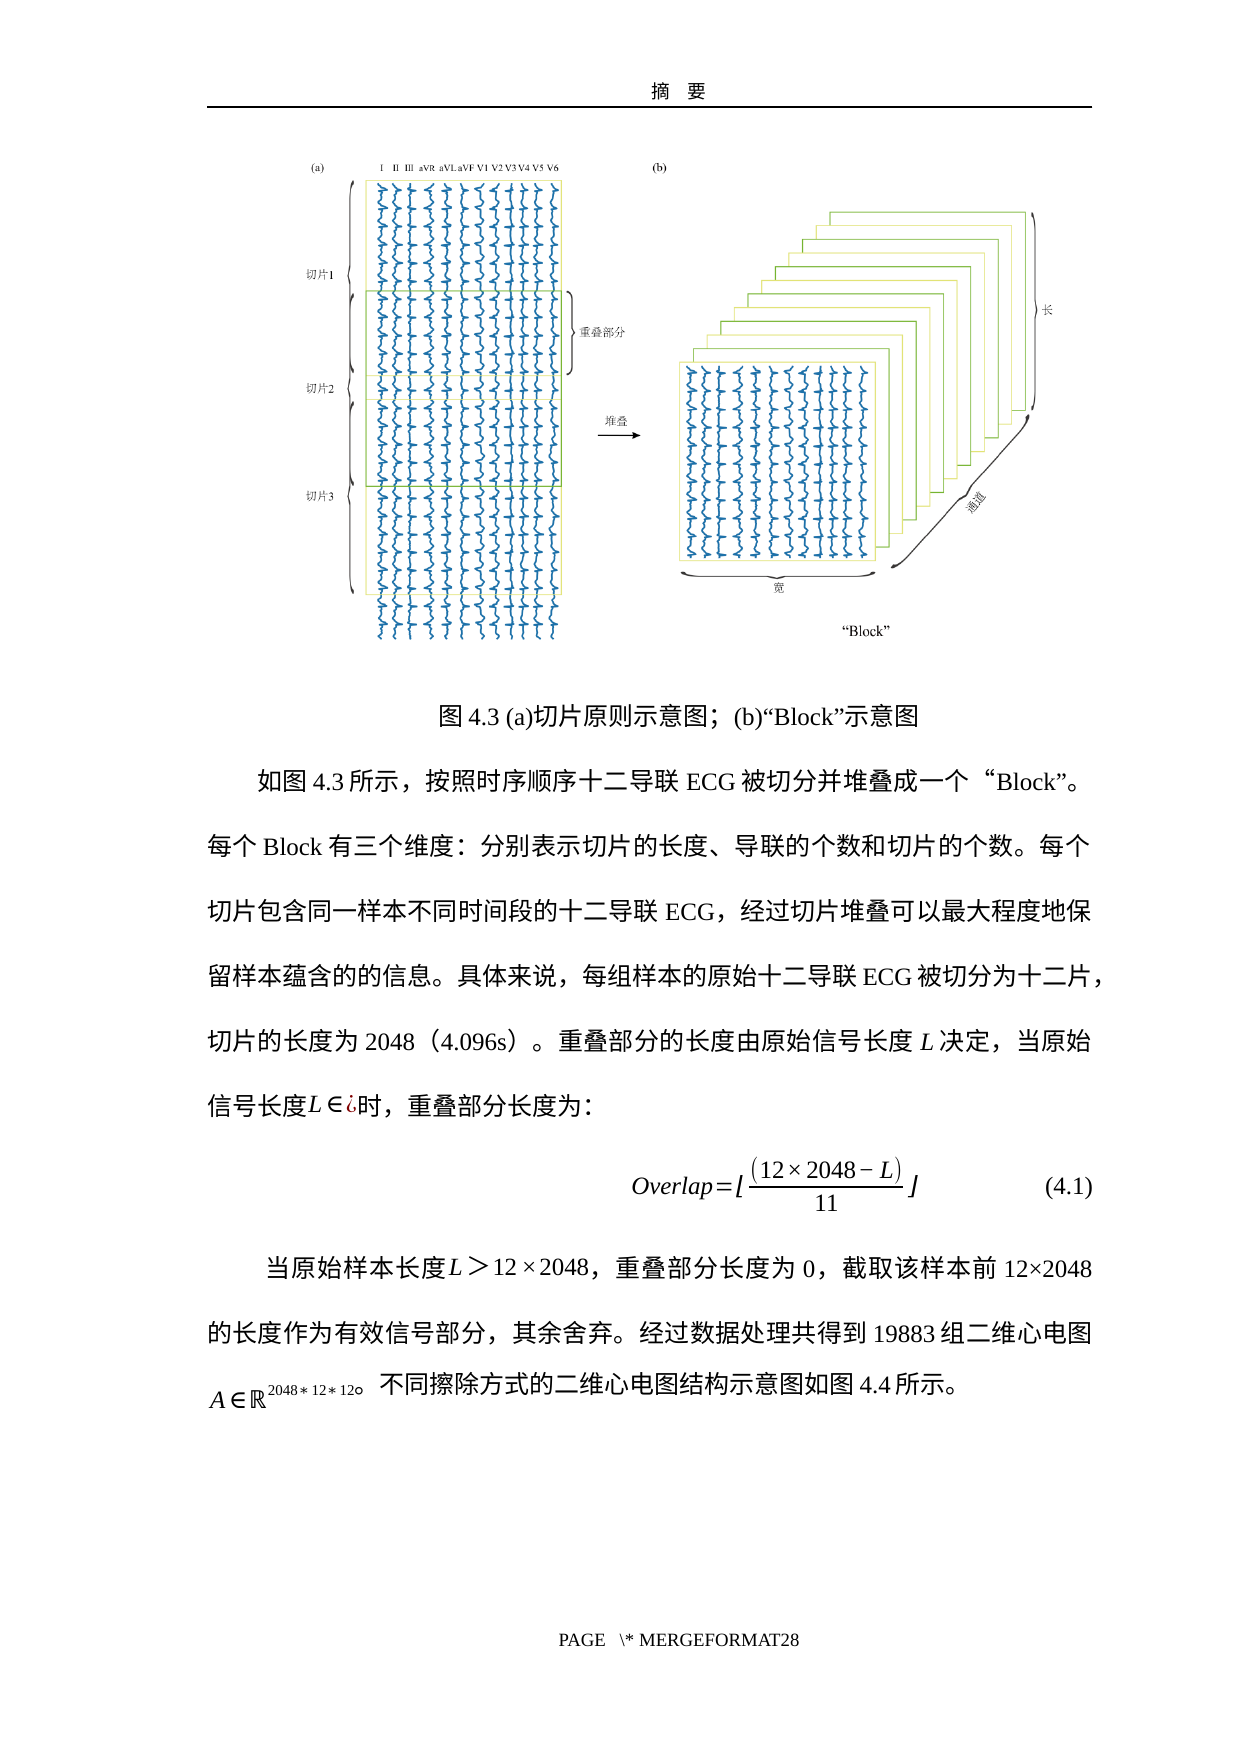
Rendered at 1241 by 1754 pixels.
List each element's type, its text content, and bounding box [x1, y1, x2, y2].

text 图4.3 (a)切片原则示意图；(b)“Block”示意图 [207, 682, 1092, 747]
picture [305, 162, 1053, 661]
text 如图4.3所示，按照时序顺序十二导联ECG被切分并堆叠成一个“Block”。每个Block有三个维度：分别表示切片的长度、导联的个数和切片的个数。每个切片包含同一样本不同时间段的十二导联ECG，经过切片堆叠可以最大程度地保留样本蕴含的的信息。具体来说，每组样本的原始十二导联ECG被切分为十二片，切片的长度为2048（4.096s）。重叠部分的长度由原始信号长度L决定，当原始信号长度时，重叠部分长度为： [207, 747, 1092, 1137]
text (4.1) [207, 1153, 1092, 1218]
text 当原始样本长度，重叠部分长度为0，截取该样本前12×2048的长度作为有效信号部分，其余舍弃。经过数据处理共得到19883组二维心电图。不同擦除方式的二维心电图结构示意图如图4.4所示。 [207, 1234, 1092, 1429]
